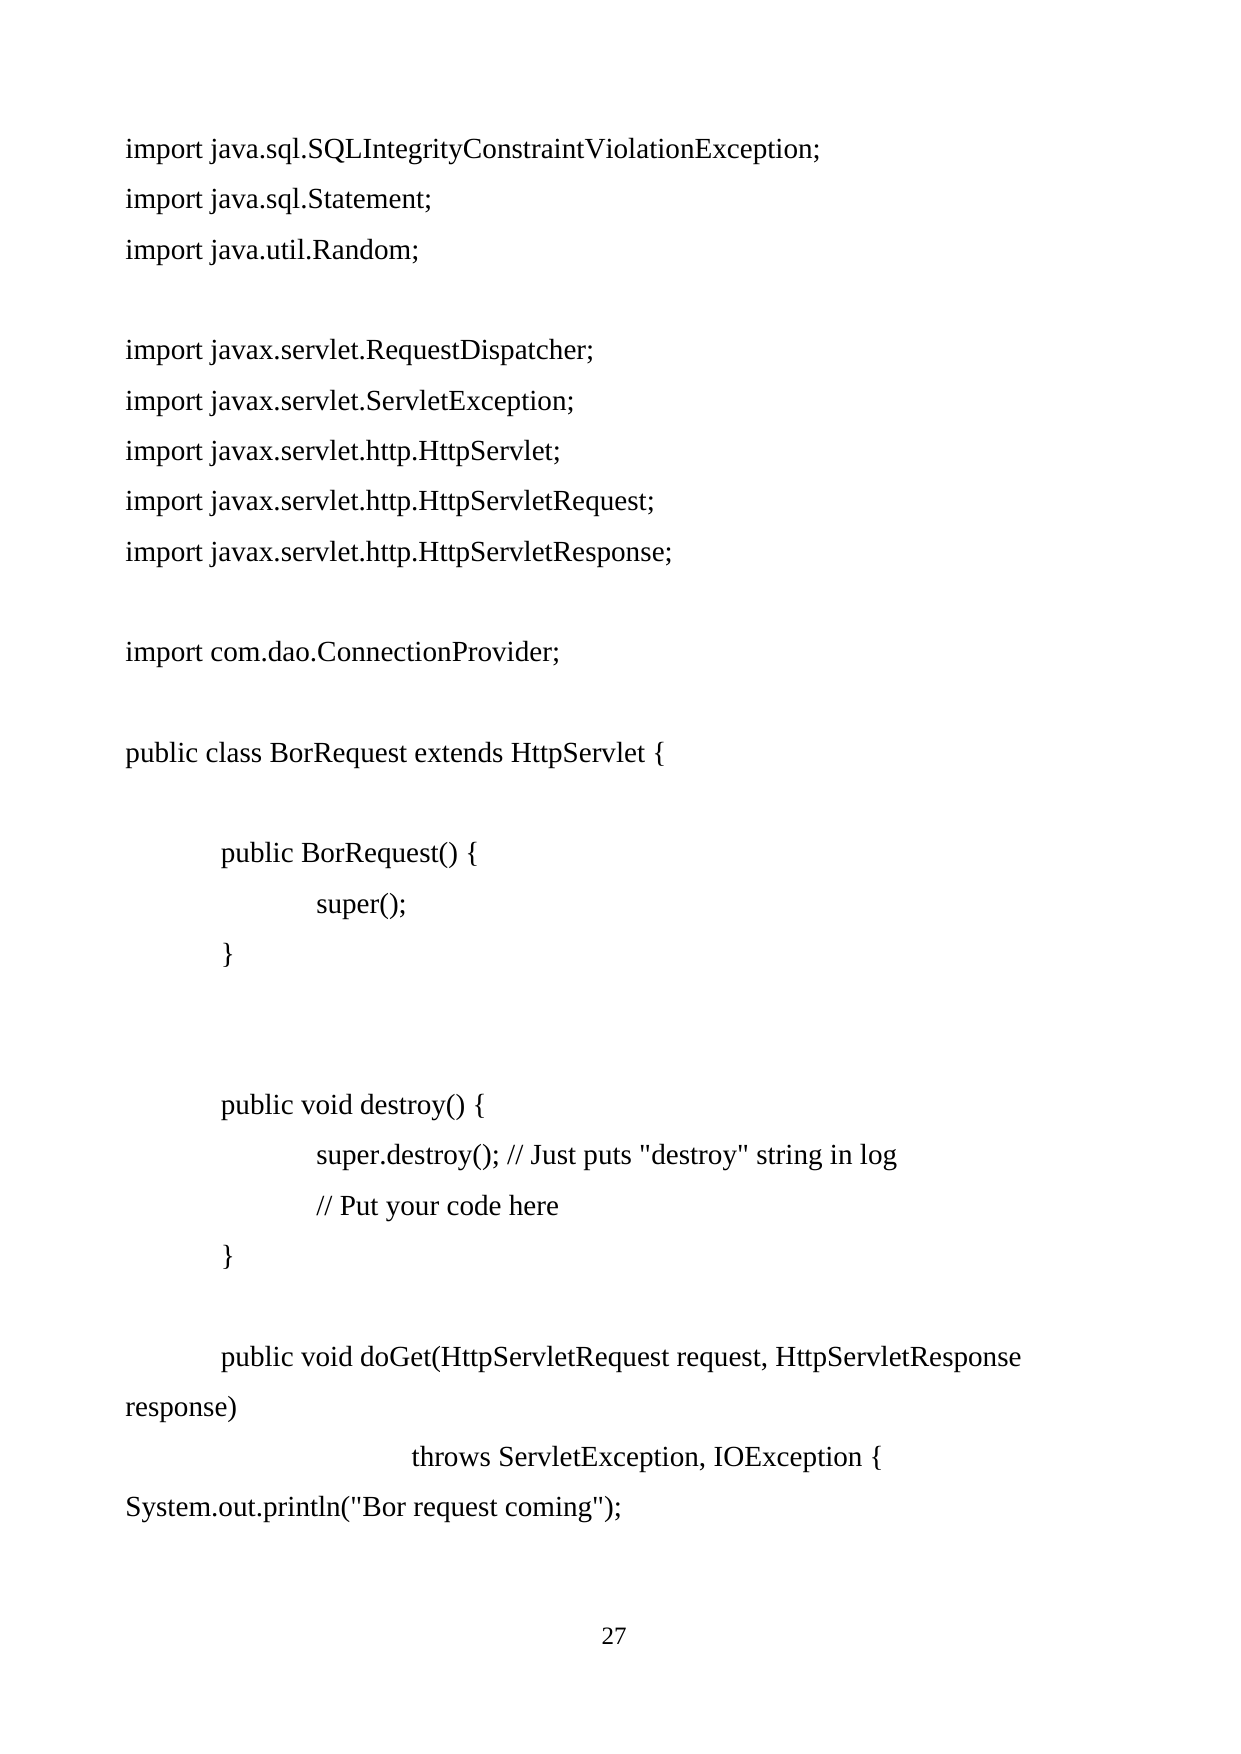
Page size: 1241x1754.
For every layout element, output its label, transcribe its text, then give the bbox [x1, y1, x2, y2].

text // Put your code here [125, 1188, 1103, 1221]
text public void doGet(HttpServletRequest request, HttpServletResponse response) [125, 1339, 1103, 1422]
text } [125, 1238, 1103, 1272]
text import java.util.Random; [125, 232, 1103, 265]
text import javax.servlet.http.HttpServletRequest; [125, 483, 1103, 517]
text throws ServletException, IOException { [125, 1439, 1103, 1473]
text import java.sql.Statement; [125, 181, 1103, 215]
text super.destroy(); // Just puts "destroy" string in log [125, 1137, 1103, 1171]
text import javax.servlet.http.HttpServlet; [125, 433, 1103, 467]
text public void destroy() { [125, 1087, 1103, 1121]
text public class BorRequest extends HttpServlet { [125, 735, 1103, 768]
text import javax.servlet.RequestDispatcher; [125, 332, 1103, 366]
text import javax.servlet.http.HttpServletResponse; [125, 534, 1103, 567]
text public BorRequest() { [125, 836, 1103, 869]
text } [125, 936, 1103, 970]
text import javax.servlet.ServletException; [125, 383, 1103, 416]
text super(); [125, 886, 1103, 919]
text import com.dao.ConnectionProvider; [125, 634, 1103, 668]
text System.out.println("Bor request coming"); [125, 1489, 1103, 1523]
text import java.sql.SQLIntegrityConstraintViolationException; [125, 131, 1103, 165]
